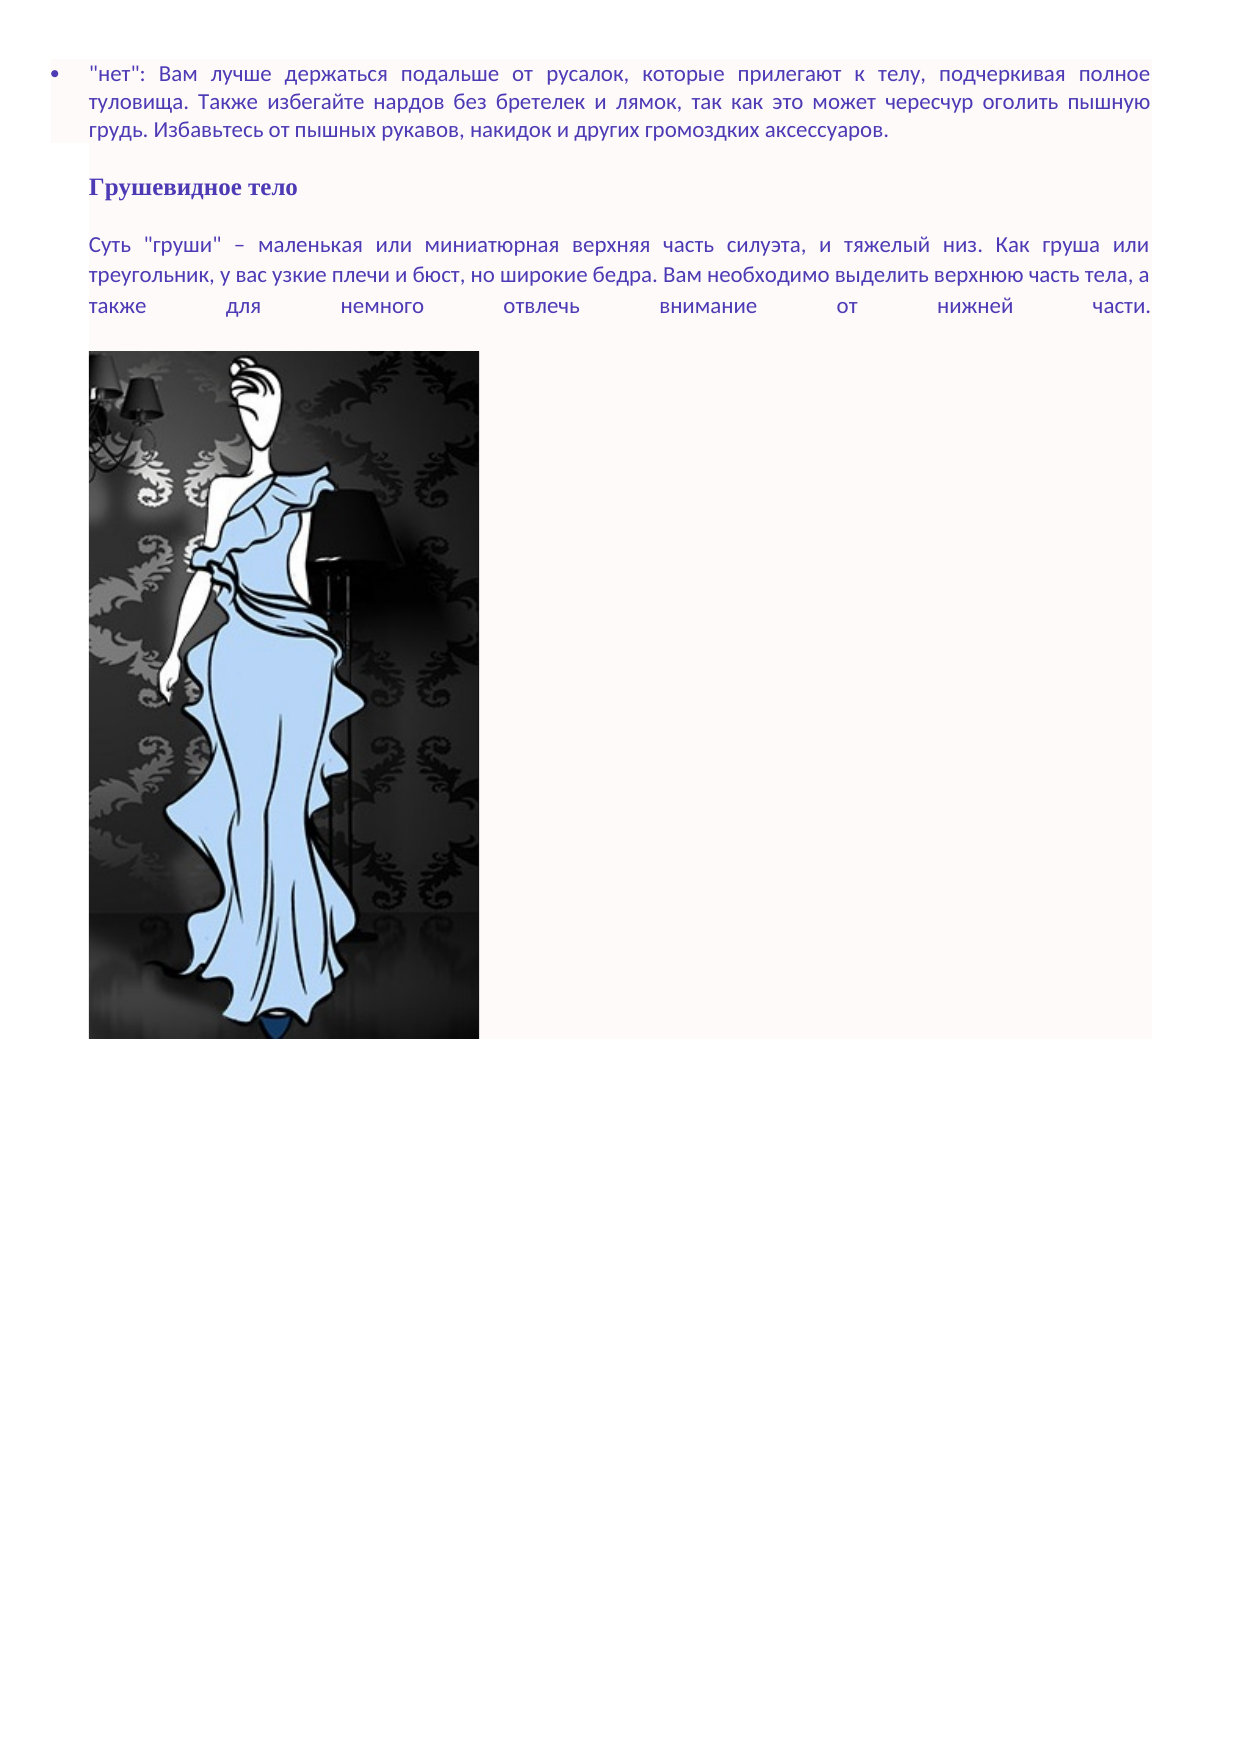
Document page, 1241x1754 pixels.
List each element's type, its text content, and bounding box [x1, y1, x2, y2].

list "нет": Вам лучше держаться подальше от русалок, которые прилегают к телу, подчеркивая полное туловища. Также избегайте нардов без бретелек и лямок, так как это может чересчур оголить пышную грудь. Избавьтесь от пышных рукавов, накидок и других громоздких аксессуаров. [51, 59, 1152, 143]
subtitle Грушевидное тело [89, 172, 1152, 201]
picture [88, 351, 480, 1039]
